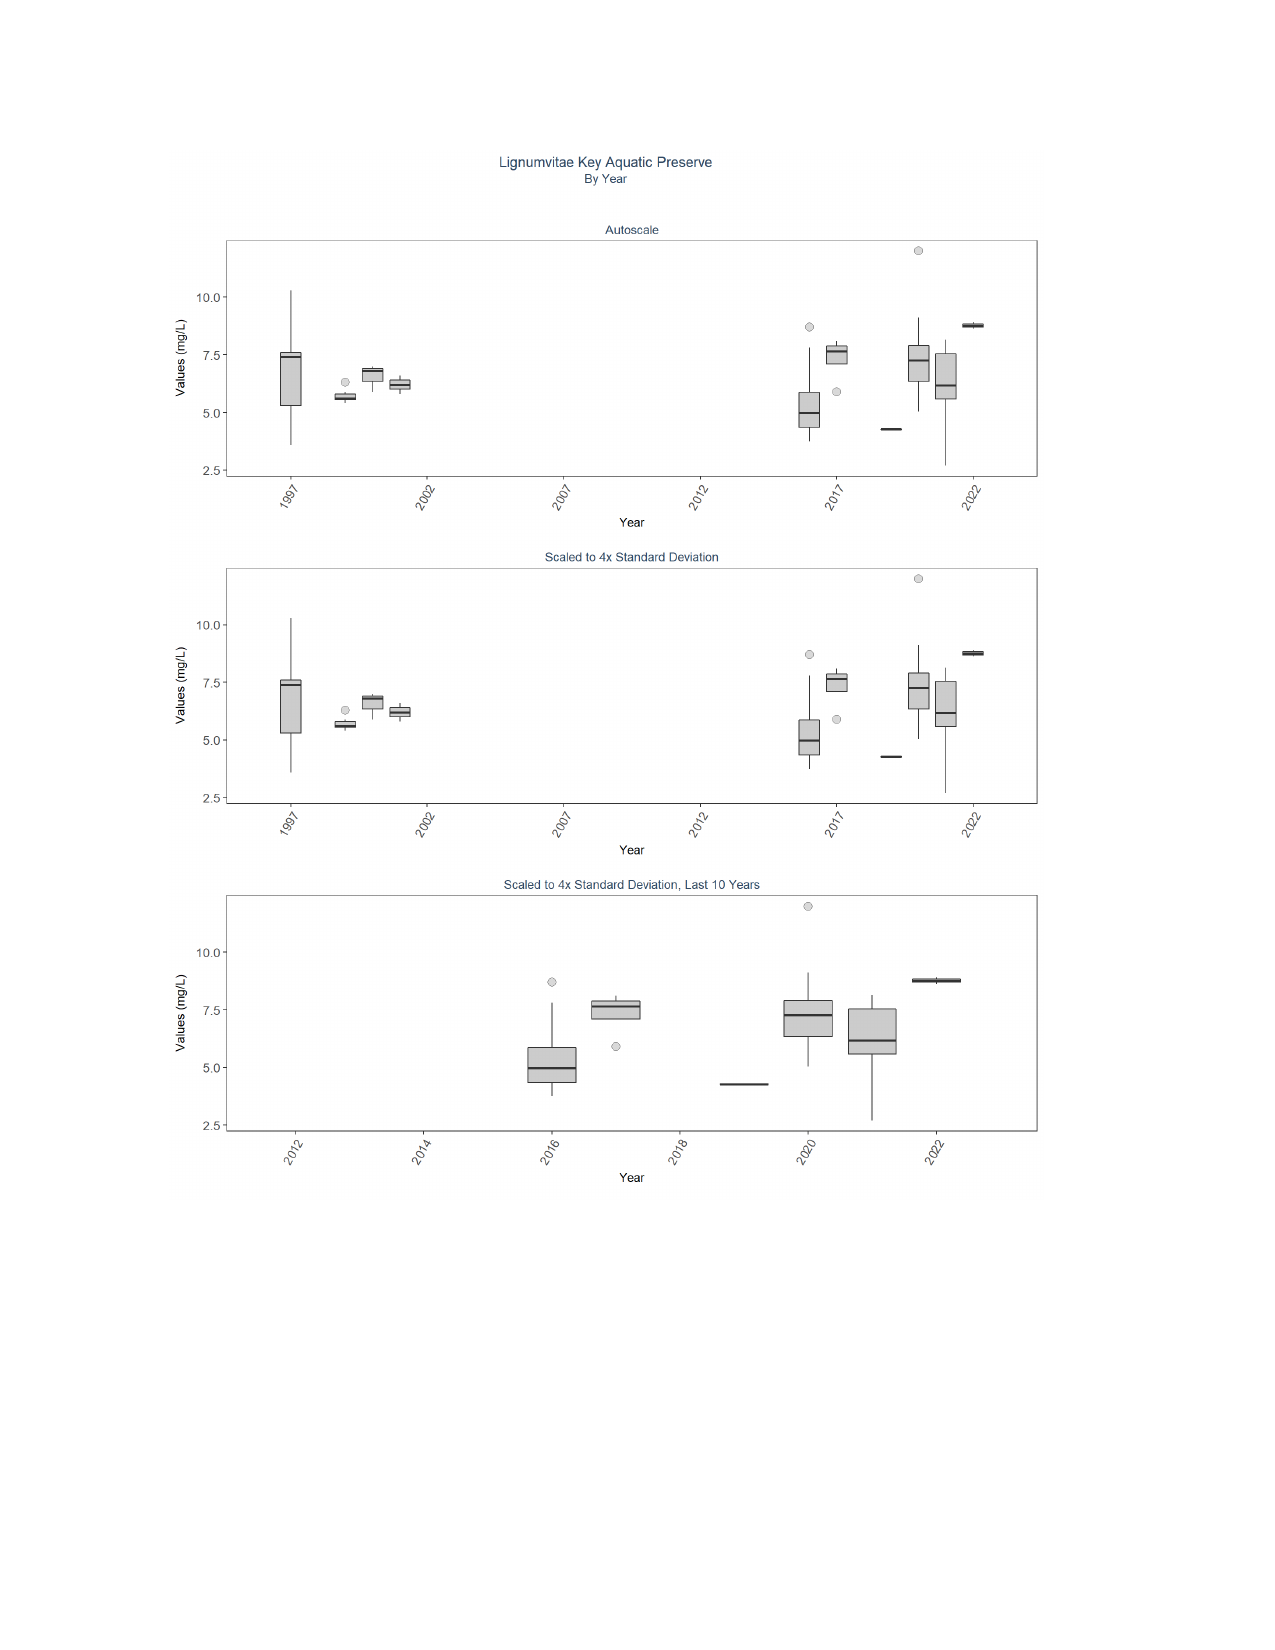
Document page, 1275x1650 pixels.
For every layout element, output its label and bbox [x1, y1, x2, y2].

picture [168, 150, 1044, 1200]
